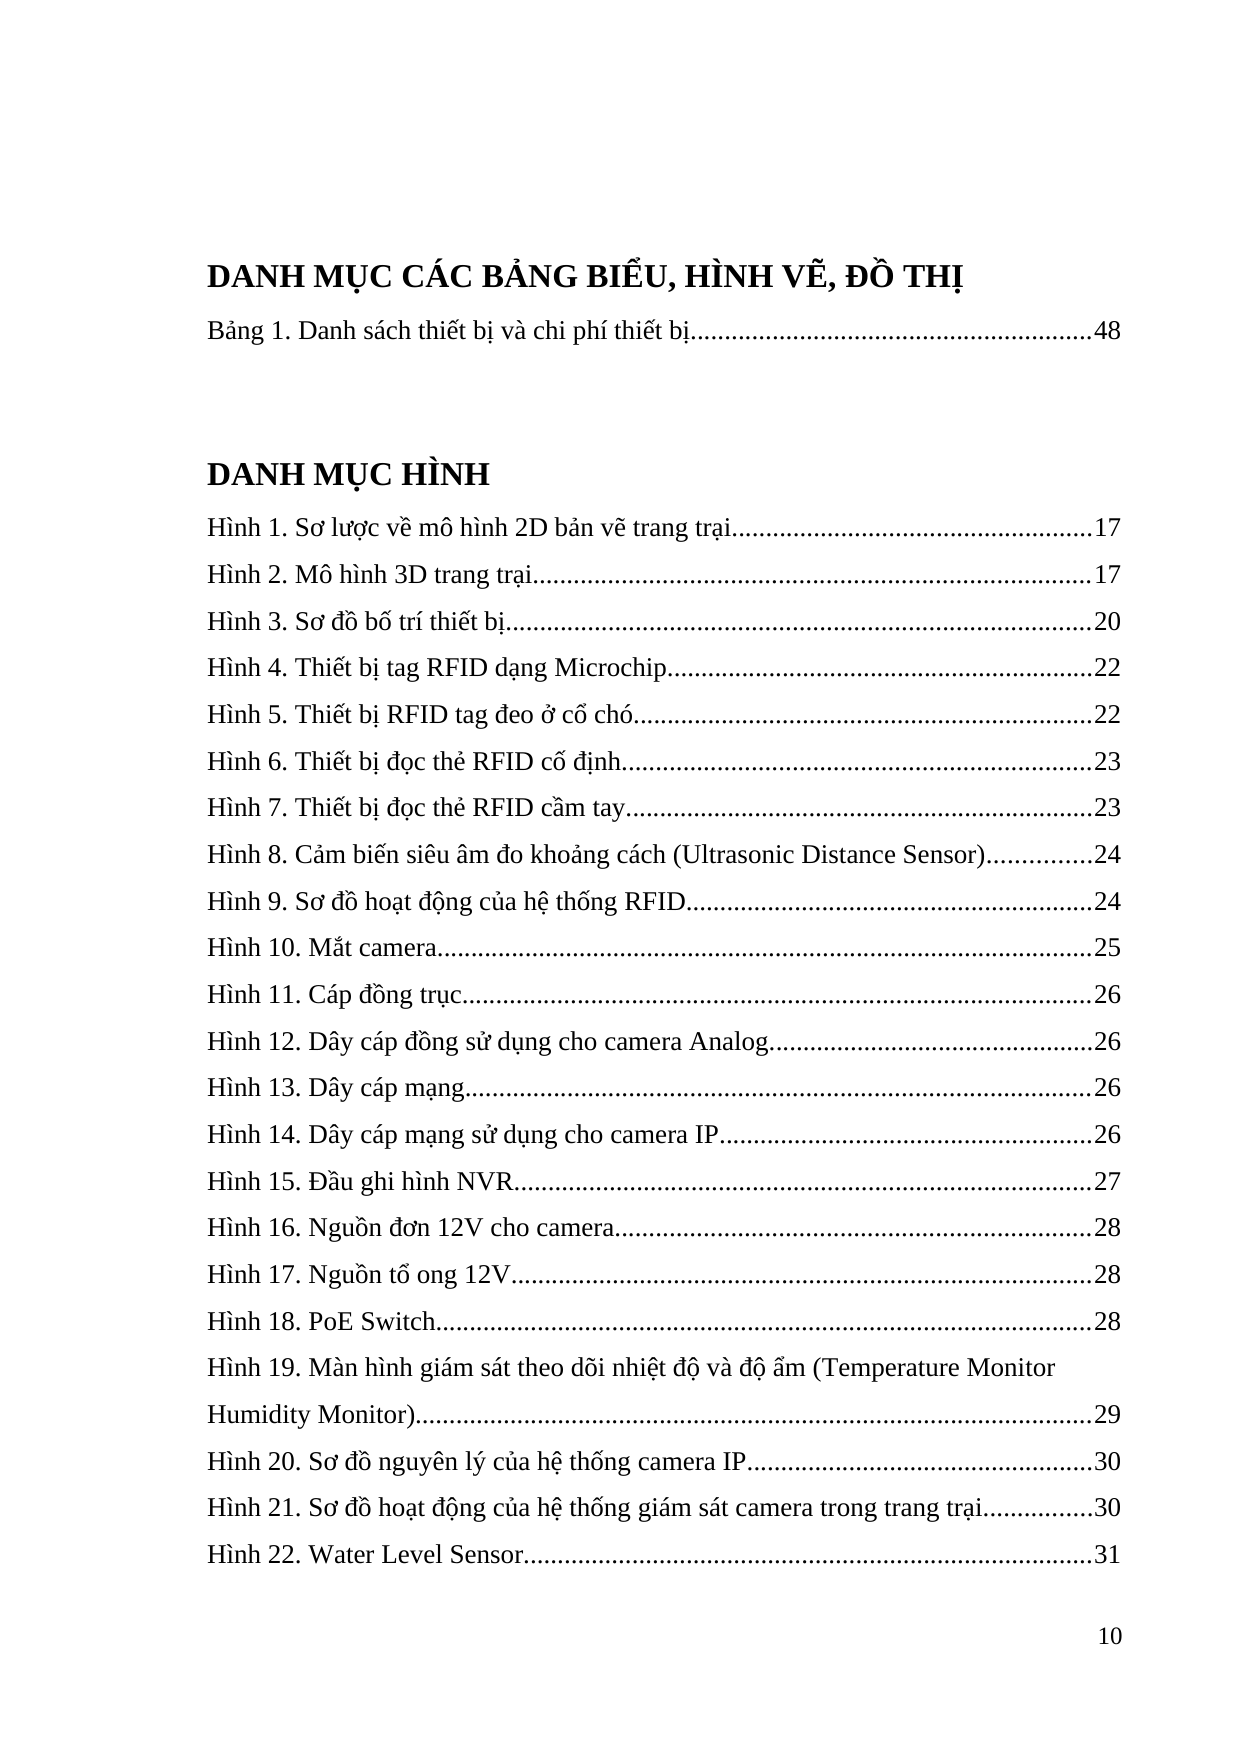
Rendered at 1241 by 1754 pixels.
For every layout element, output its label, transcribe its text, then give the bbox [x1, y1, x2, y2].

text Hình 5. Thiết bị RFID tag đeo ở cổ chó. 22 [207, 698, 1122, 729]
text Hình 14. Dây cáp mạng sử dụng cho camera IP. 26 [207, 1118, 1122, 1149]
text Bảng 1. Danh sách thiết bị và chi phí thiết bị. 48 [207, 314, 1122, 345]
text Hình 9. Sơ đồ hoạt động của hệ thống RFID. 24 [207, 885, 1122, 916]
text Hình 15. Đầu ghi hình NVR. 27 [207, 1165, 1122, 1196]
text Hình 21. Sơ đồ hoạt động của hệ thống giám sát camera trong trang trại. 30 [207, 1492, 1122, 1523]
text Hình 17. Nguồn tổ ong 12V. 28 [207, 1258, 1122, 1289]
text Hình 18. PoE Switch. 28 [207, 1305, 1122, 1336]
text Hình 13. Dây cáp mạng. 26 [207, 1072, 1122, 1103]
text Hình 11. Cáp đồng trục. 26 [207, 978, 1122, 1009]
text Hình 20. Sơ đồ nguyên lý của hệ thống camera IP. 30 [207, 1445, 1122, 1476]
subtitle DANH MỤC CÁC BẢNG BIỂU, HÌNH VẼ, ĐỒ THỊ [207, 257, 1122, 295]
text Hình 10. Mắt camera. 25 [207, 932, 1122, 963]
text Hình 8. Cảm biến siêu âm đo khoảng cách (Ultrasonic Distance Sensor) 24 [207, 838, 1122, 869]
text Hình 16. Nguồn đơn 12V cho camera. 28 [207, 1212, 1122, 1243]
text Hình 2. Mô hình 3D trang trại. 17 [207, 558, 1122, 589]
text Hình 4. Thiết bị tag RFID dạng Microchip. 22 [207, 652, 1122, 683]
text Hình 6. Thiết bị đọc thẻ RFID cố định. 23 [207, 745, 1122, 776]
text Hình 7. Thiết bị đọc thẻ RFID cầm tay. 23 [207, 792, 1122, 823]
subtitle DANH MỤC HÌNH [207, 454, 1122, 492]
text Hình 12. Dây cáp đồng sử dụng cho camera Analog. 26 [207, 1025, 1122, 1056]
text Hình 1. Sơ lược về mô hình 2D bản vẽ trang trại. 17 [207, 512, 1122, 543]
text Hình 22. Water Level Sensor. 31 [207, 1538, 1122, 1569]
text Hình 19. Màn hình giám sát theo dõi nhiệt độ và độ ẩm (Temperature Monitor Humidity Monitor) 29 [207, 1352, 1122, 1429]
text Hình 3. Sơ đồ bố trí thiết bị. 20 [207, 605, 1122, 636]
